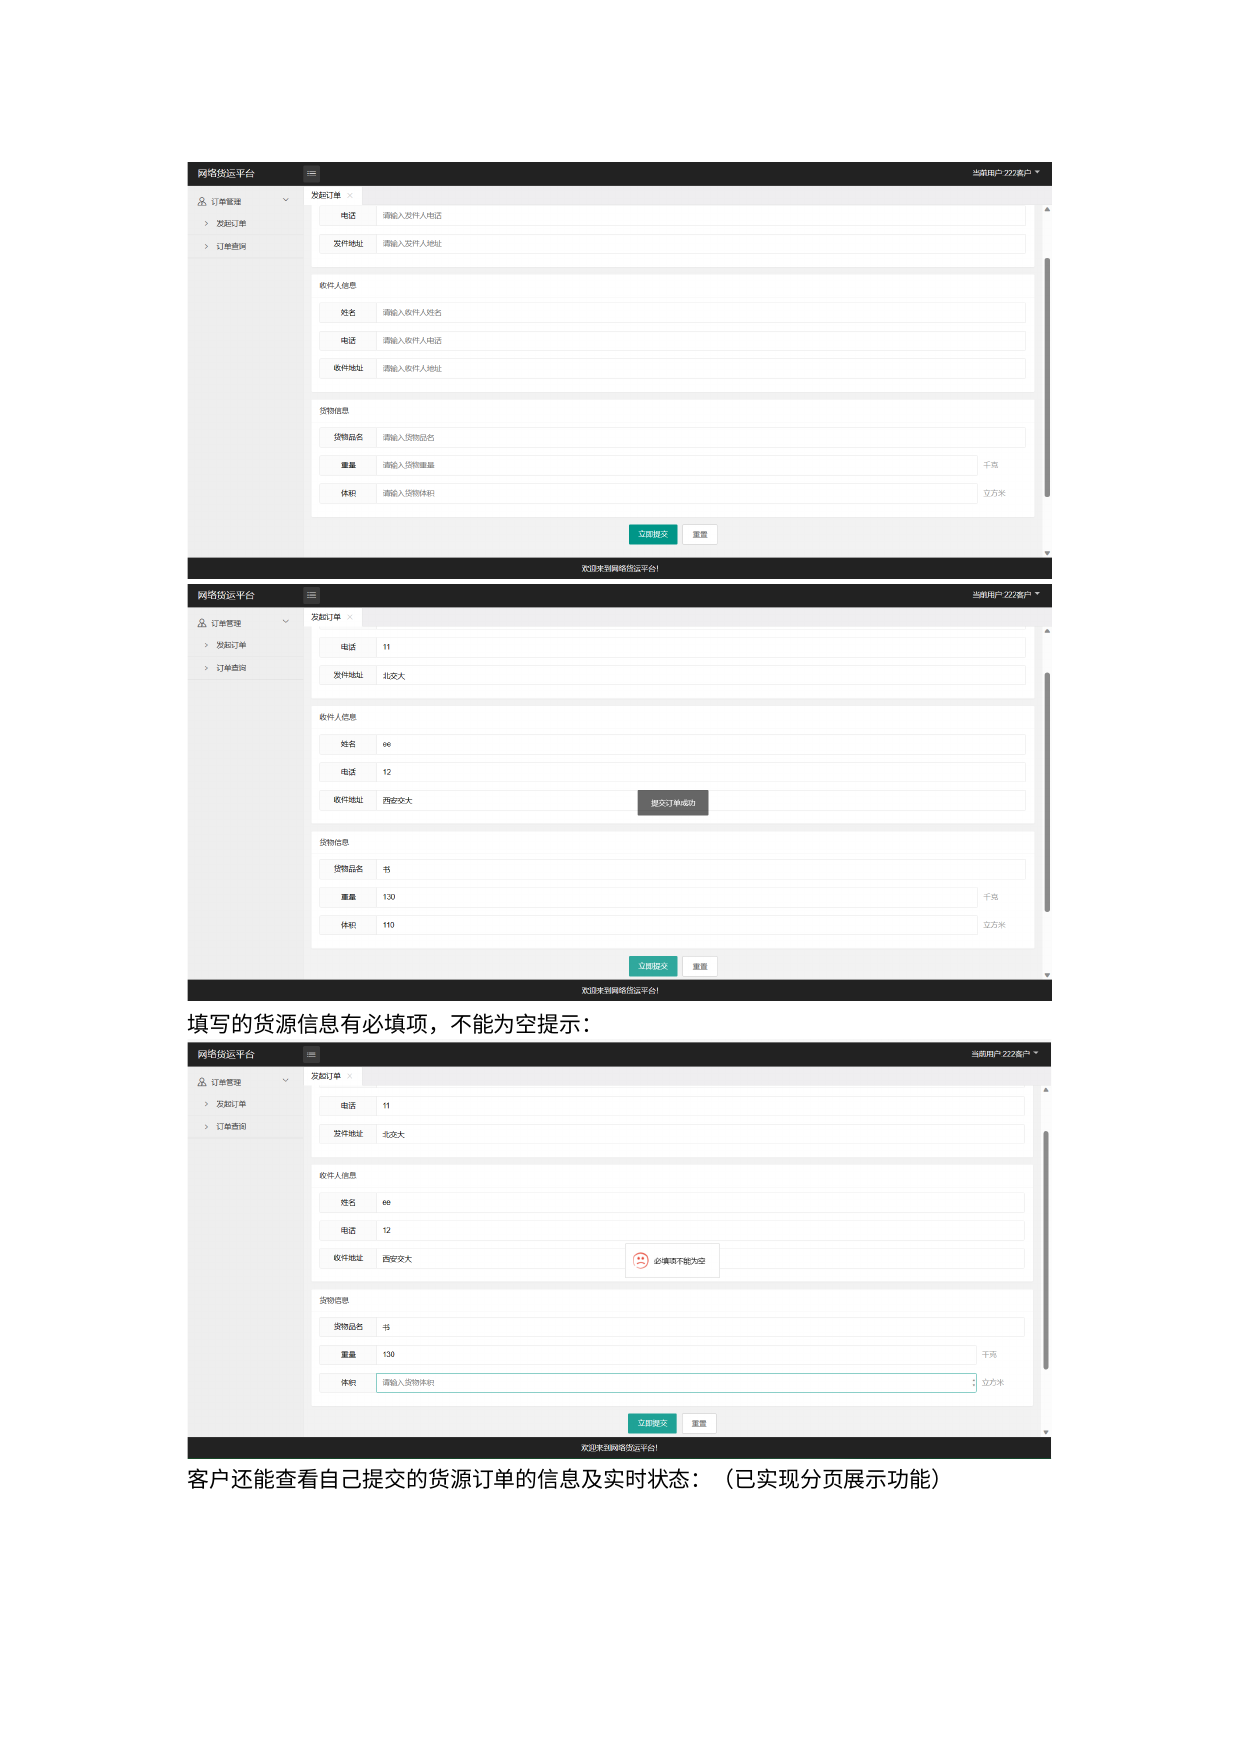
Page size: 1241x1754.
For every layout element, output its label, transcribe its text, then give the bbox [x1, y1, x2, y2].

picture [187, 584, 1052, 1001]
picture [187, 162, 1052, 579]
text 客户还能查看自己提交的货源订单的信息及实时状态：（已实现分页展示功能） [187, 1462, 1053, 1494]
picture [187, 1039, 1052, 1459]
text 填写的货源信息有必填项，不能为空提示： [187, 1007, 1053, 1039]
